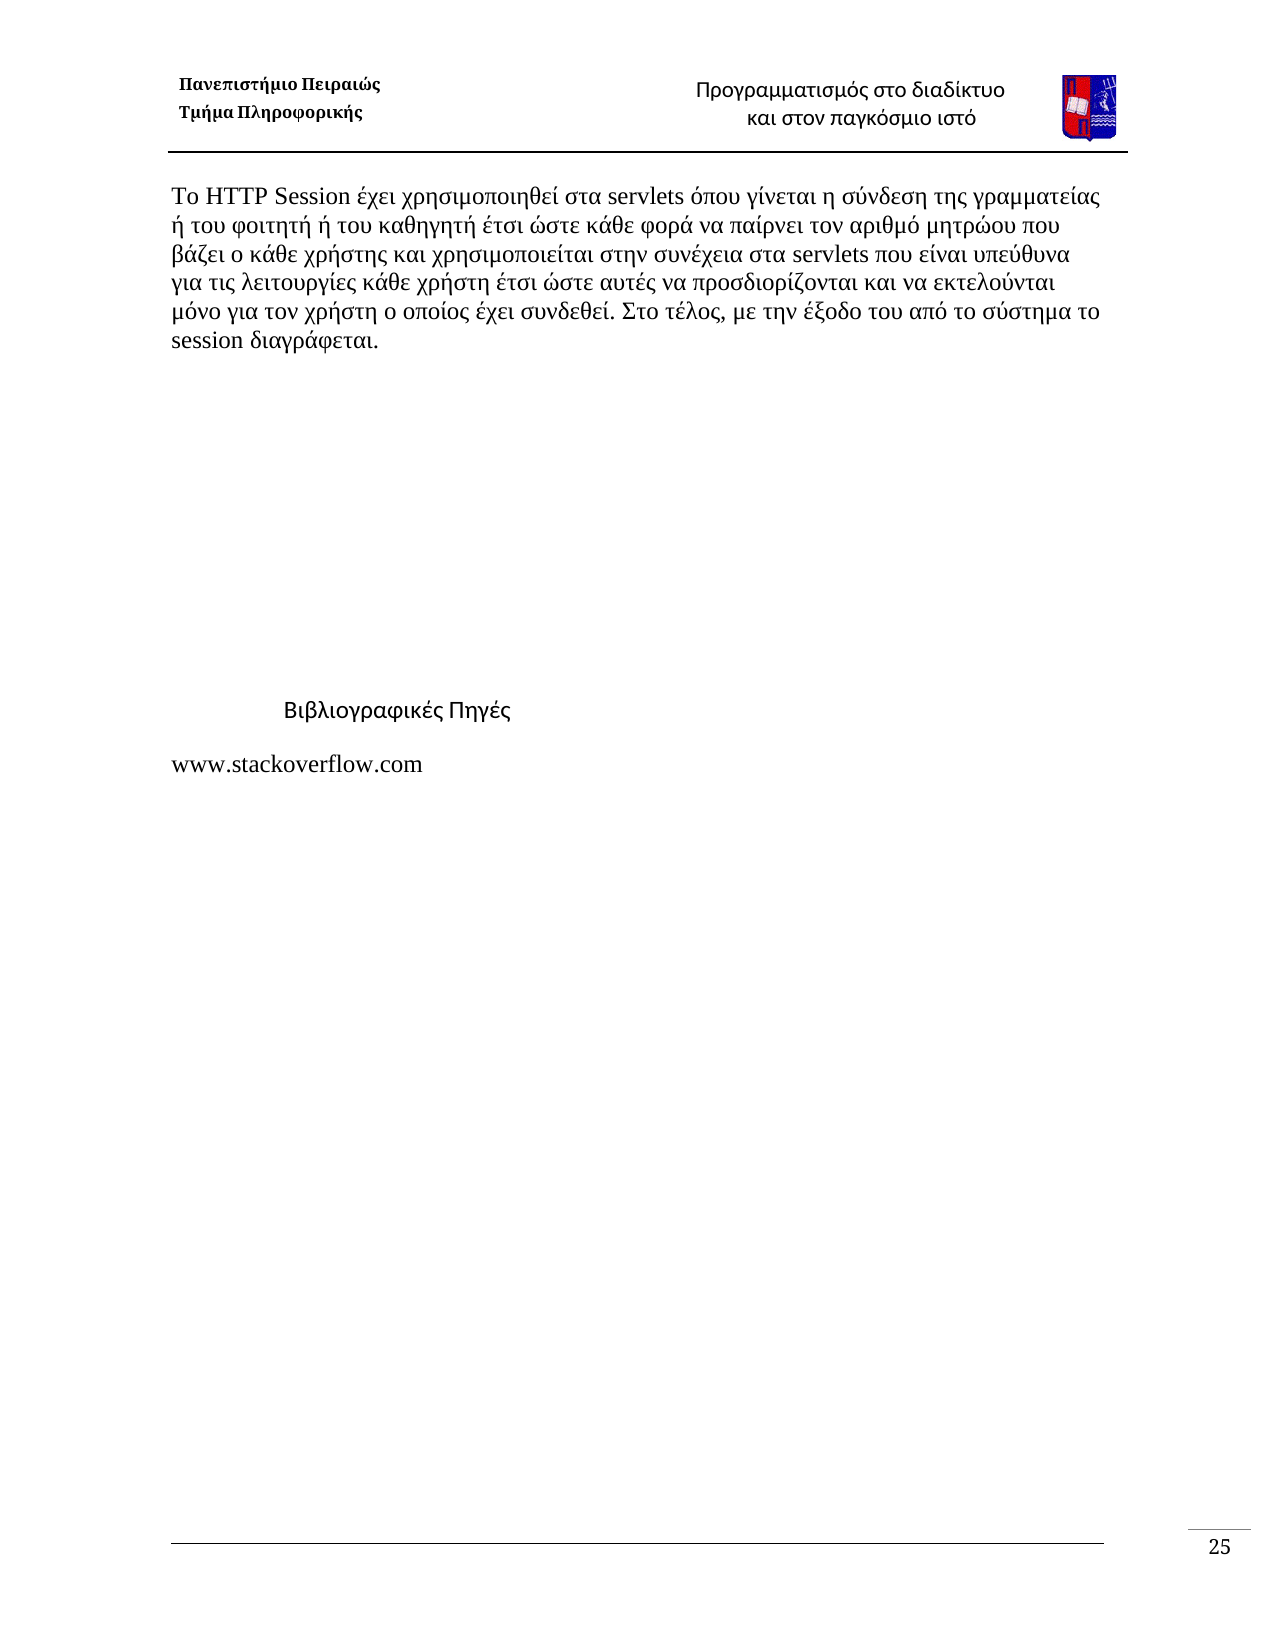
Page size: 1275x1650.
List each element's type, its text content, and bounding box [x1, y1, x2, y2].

text www.stackoverflow.com [171, 749, 1104, 778]
text Βιβλιογραφικές Πηγές [284, 694, 1104, 724]
picture [1062, 75, 1117, 142]
text Το HTTP Session έχει χρησιμοποιηθεί στα servlets όπου γίνεται η σύνδεση της γραμματείας ή του φοιτητή ή του καθηγητή έτσι ώστε κάθε φορά να παίρνει τον αριθμό μητρώου που βάζει ο κάθε χρήστης και χρησιμοποιείται στην συνέχεια στα servlets που είναι υπεύθυνα για τις λειτουργίες κάθε χρήστη έτσι ώστε αυτές να προσδιορίζονται και να εκτελούνται μόνο για τον χρήστη ο οποίος έχει συνδεθεί. Στο τέλος, με την έξοδο του από το σύστημα το session διαγράφεται. [171, 181, 1104, 354]
